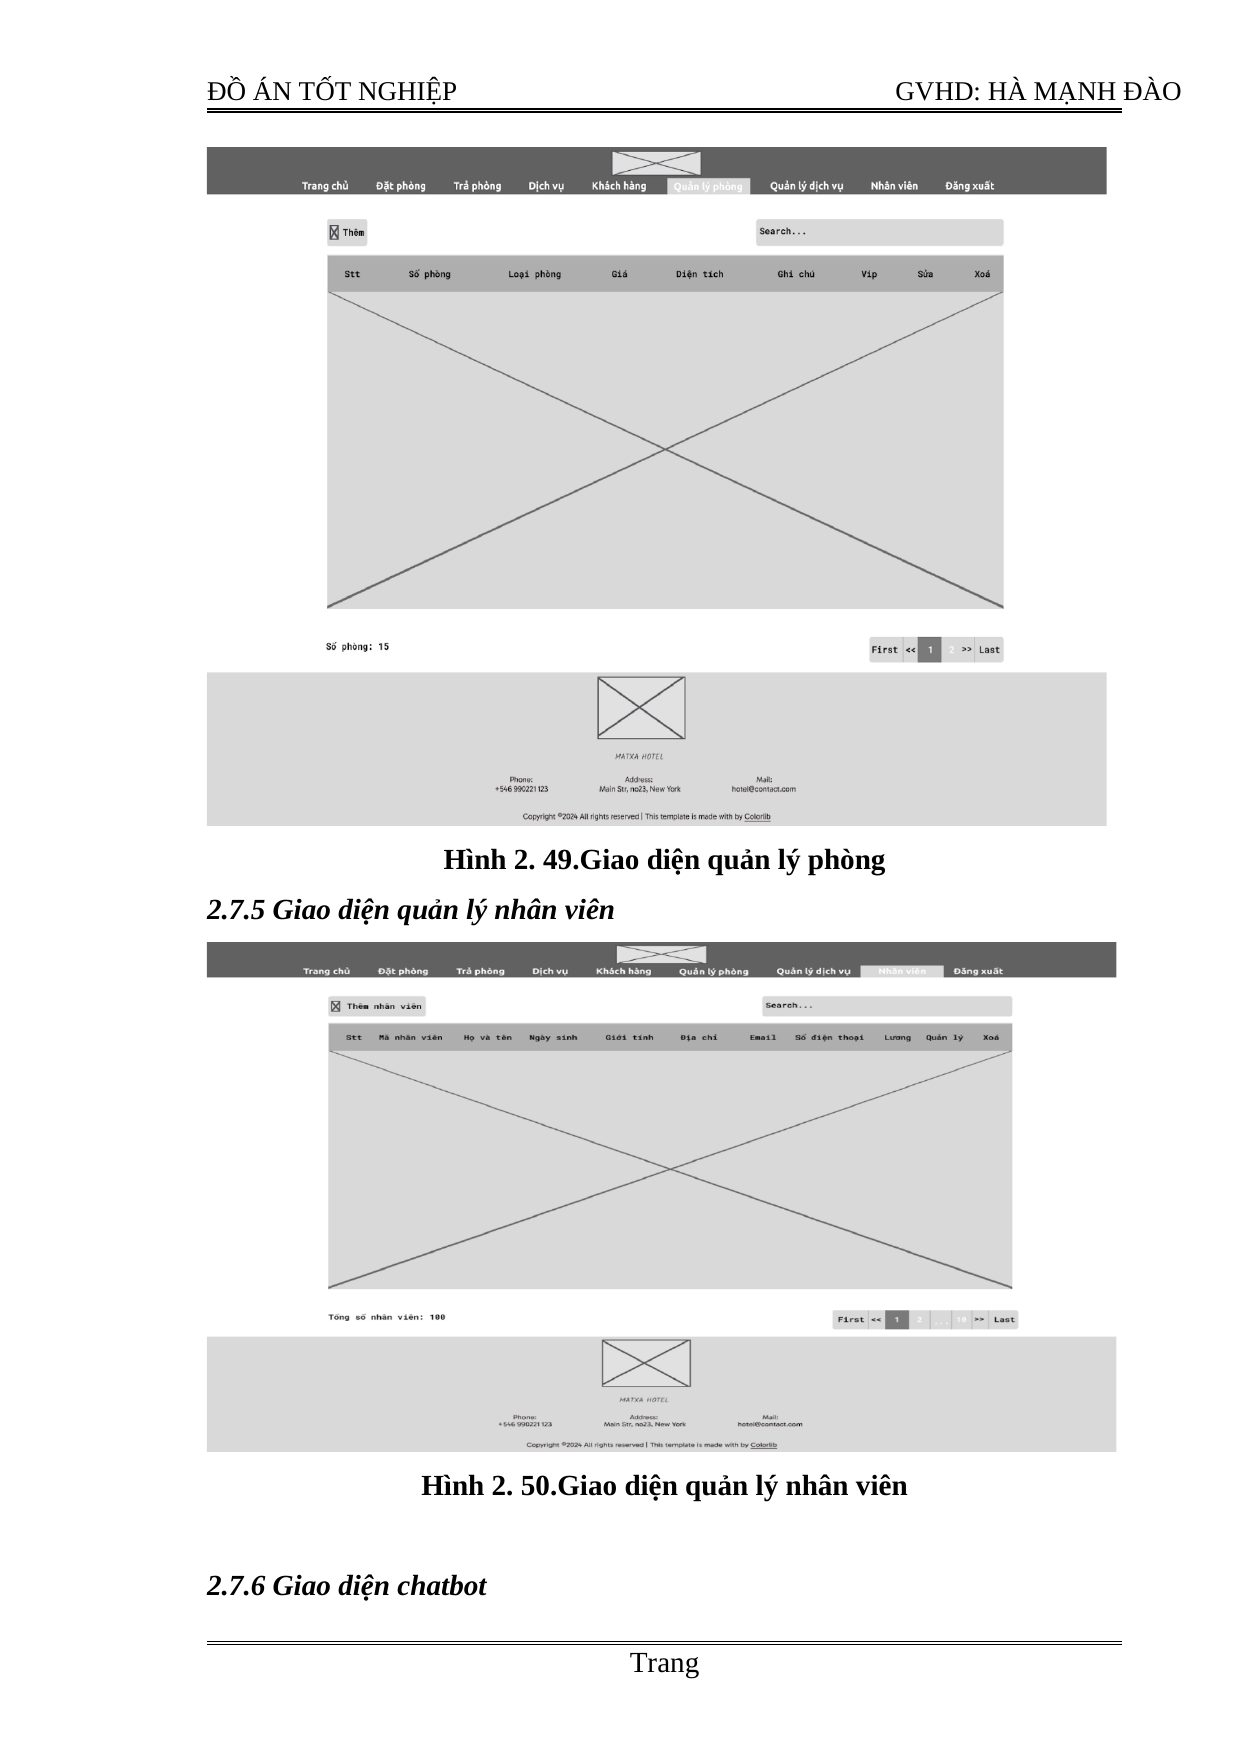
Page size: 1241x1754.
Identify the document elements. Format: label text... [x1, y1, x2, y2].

picture [206, 147, 1107, 826]
text Giao diện quản lý nhân viên [207, 892, 1122, 926]
picture [206, 942, 1117, 1452]
text Hình 2. 49.Giao diện quản lý phòng [207, 842, 1122, 876]
text Giao diện chatbot [207, 1568, 1122, 1602]
text Hình 2. 50.Giao diện quản lý nhân viên [207, 1468, 1122, 1501]
